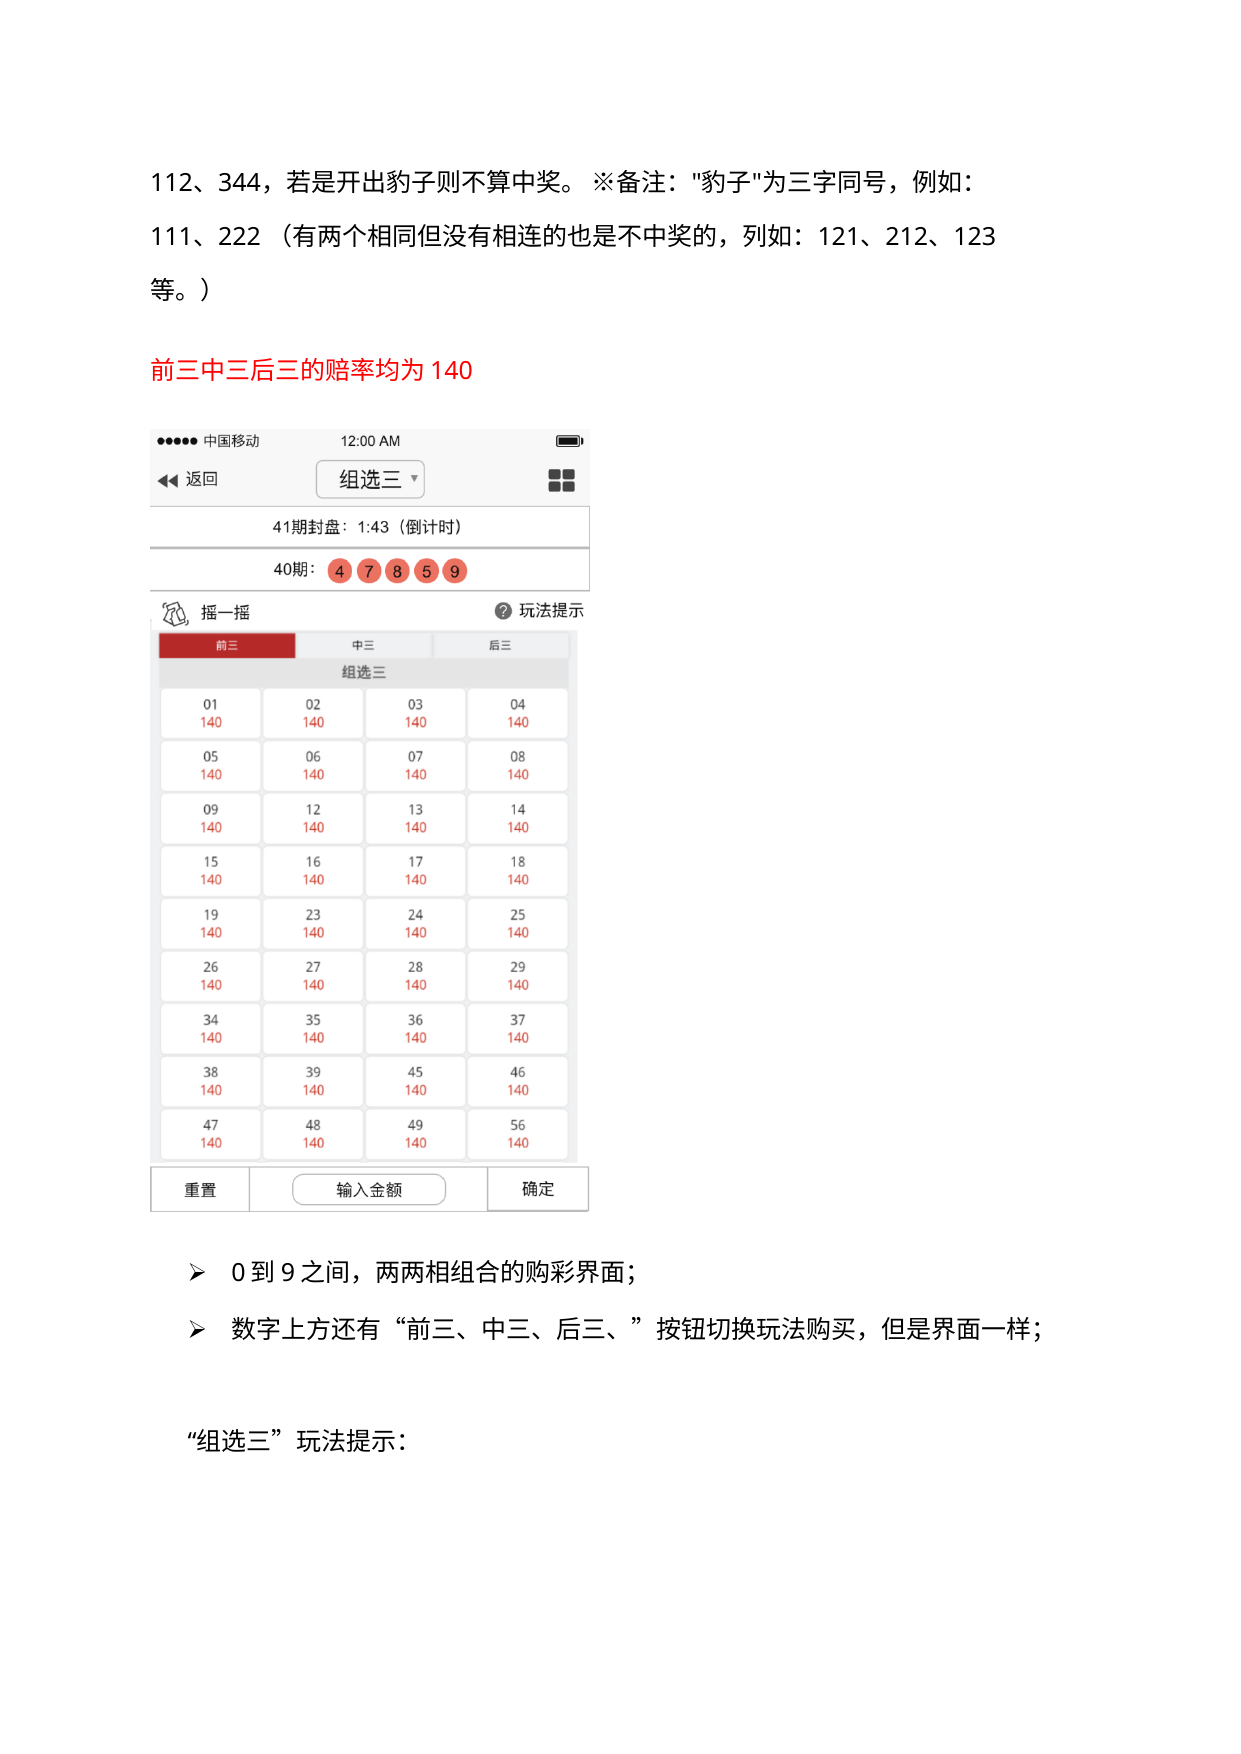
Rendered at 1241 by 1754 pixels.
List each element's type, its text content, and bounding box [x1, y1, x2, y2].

list 前三中三后三的赔率均为140 [150, 350, 1053, 386]
picture [150, 429, 590, 1212]
list 0到9之间，两两相组合的购彩界面； [187, 1253, 1053, 1289]
list 数字上方还有“前三、中三、后三、”按钮切换玩法购买，但是界面一样； [187, 1310, 1053, 1346]
list “组选三”玩法提示： [187, 1422, 1053, 1458]
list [150, 162, 1053, 307]
